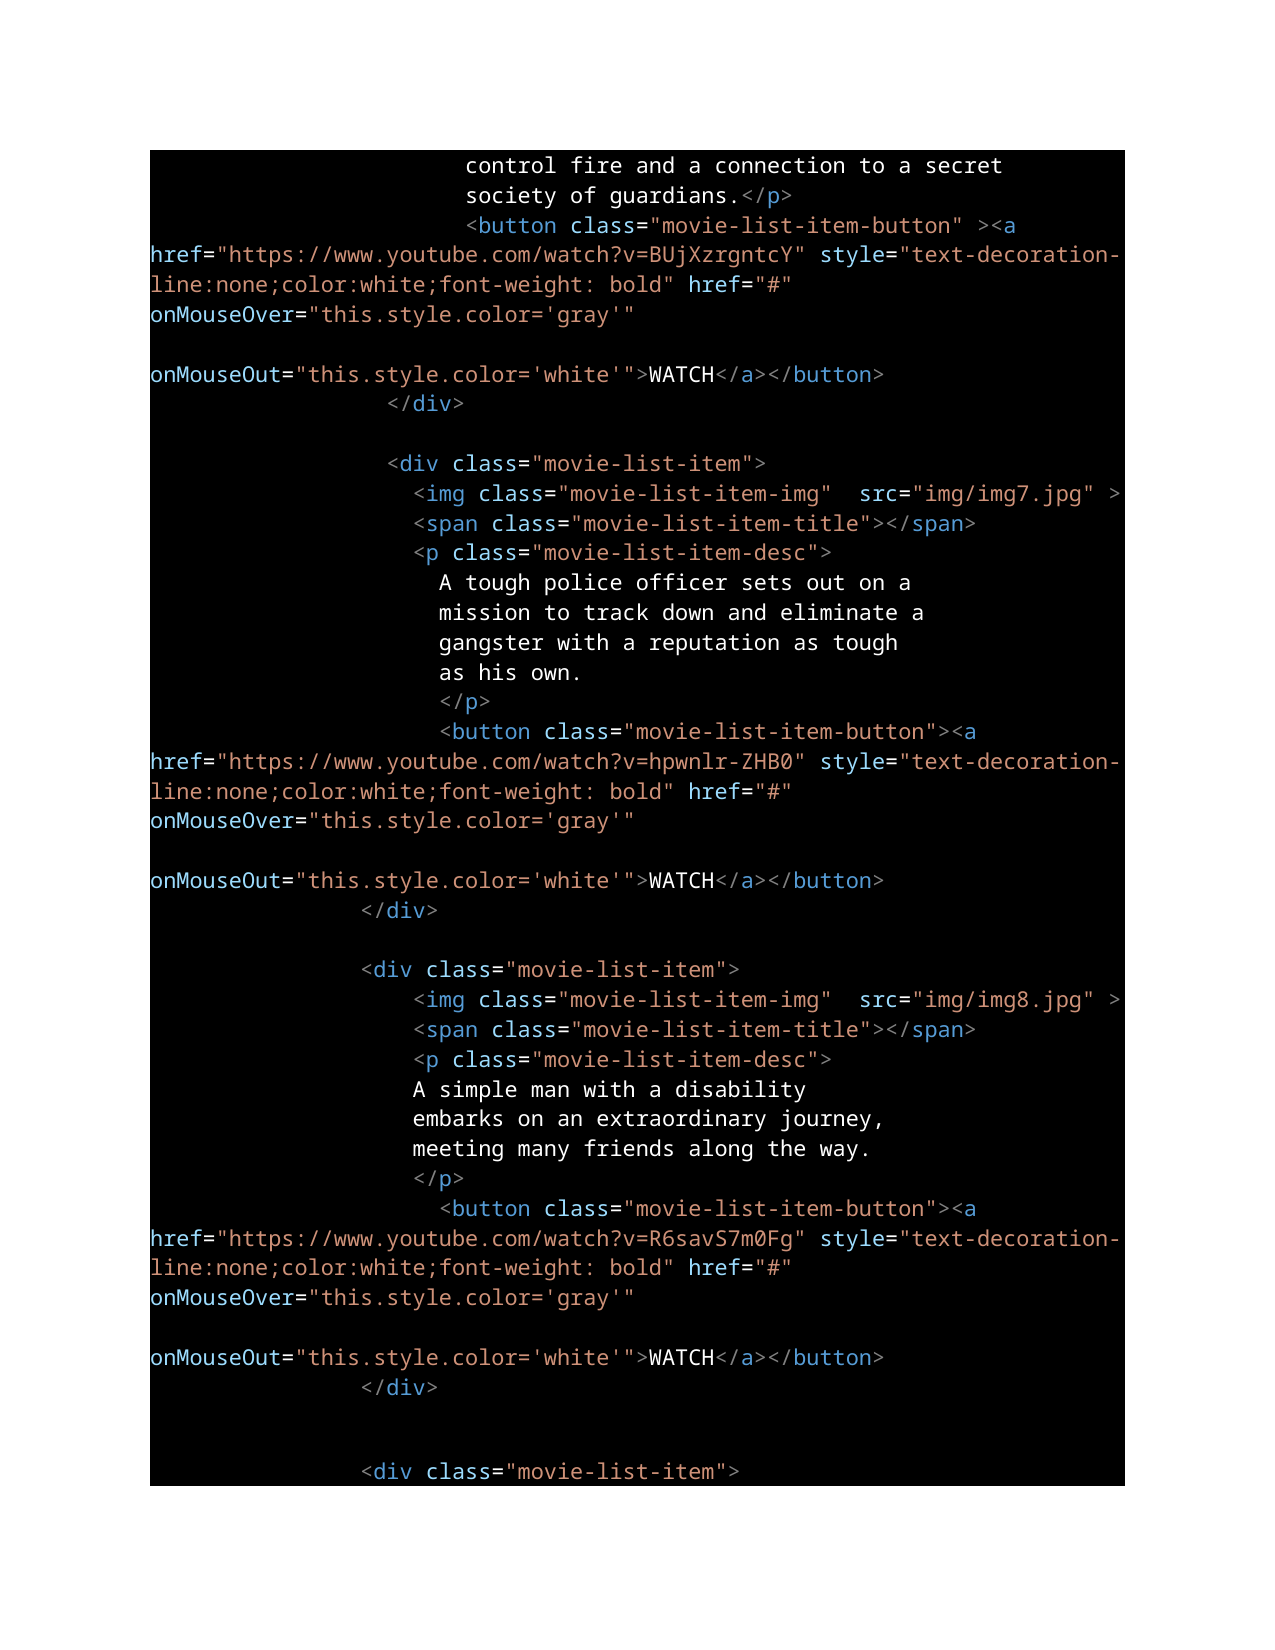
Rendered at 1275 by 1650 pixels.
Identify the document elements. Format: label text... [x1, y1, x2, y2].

text A simple man with a disability [150, 1073, 1125, 1103]
text control fire and a connection to a secret [150, 150, 1125, 180]
text onMouseOut="this.style.color='white'">WATCH</a></button> [150, 329, 1125, 388]
text <div class="movie-list-item"> [150, 1456, 1125, 1486]
text embarks on an extraordinary journey, [150, 1103, 1125, 1133]
text <button class="movie-list-item-button"><a href="https://www.youtube.com/watch?v=hpwnlr-ZHB0" style="text-decoration-line:none;color:white;font-weight: bold" href="#" onMouseOver="this.style.color='gray'" [150, 716, 1125, 835]
text <p class="movie-list-item-desc"> [150, 1044, 1125, 1073]
text <div class="movie-list-item"> [150, 448, 1125, 478]
text </p> [150, 686, 1125, 716]
text <span class="movie-list-item-title"></span> [150, 1014, 1125, 1044]
text <p class="movie-list-item-desc"> [150, 537, 1125, 567]
text </div> [150, 1371, 1125, 1401]
text onMouseOut="this.style.color='white'">WATCH</a></button> [150, 1312, 1125, 1371]
text meeting many friends along the way. [150, 1133, 1125, 1163]
text </div> [150, 388, 1125, 418]
text A tough police officer sets out on a [150, 567, 1125, 597]
text mission to track down and eliminate a [150, 597, 1125, 627]
text <button class="movie-list-item-button"><a href="https://www.youtube.com/watch?v=R6savS7m0Fg" style="text-decoration-line:none;color:white;font-weight: bold" href="#" onMouseOver="this.style.color='gray'" [150, 1193, 1125, 1312]
text as his own. [150, 656, 1125, 686]
text society of guardians.</p> [150, 180, 1125, 209]
text <div class="movie-list-item"> [150, 954, 1125, 984]
text <img class="movie-list-item-img" src="img/img7.jpg" > [150, 478, 1125, 507]
text <button class="movie-list-item-button" ><a href="https://www.youtube.com/watch?v=BUjXzrgntcY" style="text-decoration-line:none;color:white;font-weight: bold" href="#" onMouseOver="this.style.color='gray'" [150, 209, 1125, 329]
text </div> [150, 895, 1125, 924]
text <img class="movie-list-item-img" src="img/img8.jpg" > [150, 984, 1125, 1014]
text </p> [150, 1163, 1125, 1193]
text gangster with a reputation as tough [150, 627, 1125, 656]
text onMouseOut="this.style.color='white'">WATCH</a></button> [150, 835, 1125, 895]
text <span class="movie-list-item-title"></span> [150, 507, 1125, 537]
